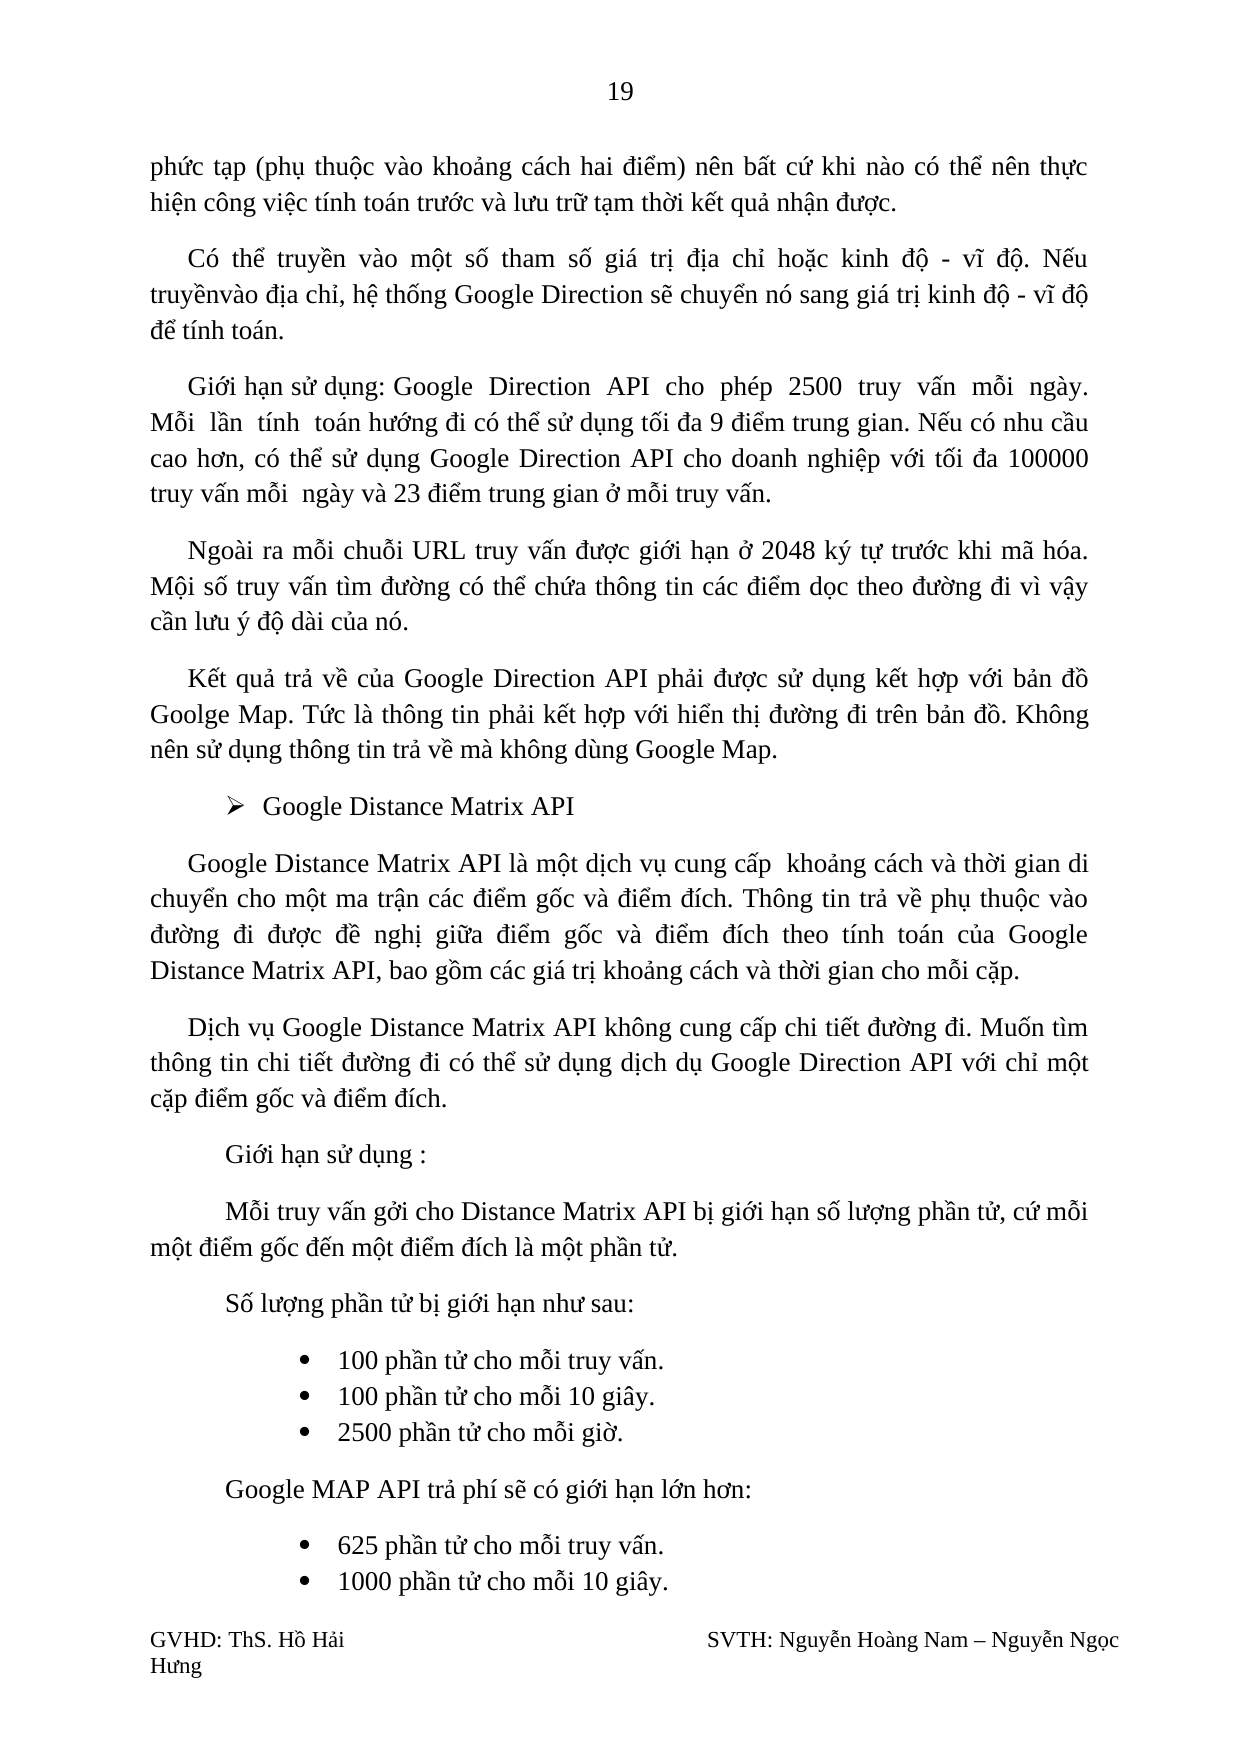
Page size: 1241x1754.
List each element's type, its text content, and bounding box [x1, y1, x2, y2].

list 625 phần tử cho mỗi truy vấn. [300, 1529, 1090, 1561]
text Giới hạn sử dụng: Google Direction API cho phép 2500 truy vấn mỗi ngày. Mỗi lần tính toán hướng đi có thể sử dụng tối đa 9 điểm trung gian. Nếu có nhu cầu cao hơn, có thể sử dụng Google Direction API cho doanh nghiệp với tối đa 100000 truy vấn mỗi ngày và 23 điểm trung gian ở mỗi truy vấn. [150, 370, 1090, 509]
text Dịch vụ Google Distance Matrix API không cung cấp chi tiết đường đi. Muốn tìm thông tin chi tiết đường đi có thể sử dụng dịch dụ Google Direction API với chỉ một cặp điểm gốc và điểm đích. [150, 1011, 1090, 1113]
list 1000 phần tử cho mỗi 10 giây. [300, 1565, 1090, 1596]
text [150, 150, 1090, 217]
text Số lượng phần tử bị giới hạn như sau: [150, 1287, 1090, 1319]
text Giới hạn sử dụng : [150, 1139, 1090, 1170]
list 100 phần tử cho mỗi truy vấn. [300, 1344, 1090, 1375]
text Có thể truyền vào một số tham số giá trị địa chỉ hoặc kinh độ - vĩ độ. Nếu truyềnvào địa chỉ, hệ thống Google Direction sẽ chuyển nó sang giá trị kinh độ - vĩ độ để tính toán. [150, 242, 1090, 345]
text Google Distance Matrix API là một dịch vụ cung cấp khoảng cách và thời gian di chuyển cho một ma trận các điểm gốc và điểm đích. Thông tin trả về phụ thuộc vào đường đi được đề nghị giữa điểm gốc và điểm đích theo tính toán của Google Distance Matrix API, bao gồm các giá trị khoảng cách và thời gian cho mỗi cặp. [150, 847, 1090, 985]
list 2500 phần tử cho mỗi giờ. [300, 1416, 1090, 1447]
list 100 phần tử cho mỗi 10 giây. [300, 1380, 1090, 1411]
text Ngoài ra mỗi chuỗi URL truy vấn được giới hạn ở 2048 ký tự trước khi mã hóa. Mội số truy vấn tìm đường có thể chứa thông tin các điểm dọc theo đường đi vì vậy cần lưu ý độ dài của nó. [150, 534, 1090, 637]
text Kết quả trả về của Google Direction API phải được sử dụng kết hợp với bản đồ Goolge Map. Tức là thông tin phải kết hợp với hiển thị đường đi trên bản đồ. Không nên sử dụng thông tin trả về mà không dùng Google Map. [150, 662, 1090, 765]
text Mỗi truy vấn gởi cho Distance Matrix API bị giới hạn số lượng phần tử, cứ mỗi một điểm gốc đến một điểm đích là một phần tử. [150, 1195, 1090, 1262]
list Google Distance Matrix API [225, 790, 1090, 821]
text Google MAP API trả phí sẽ có giới hạn lớn hơn: [150, 1473, 1090, 1504]
